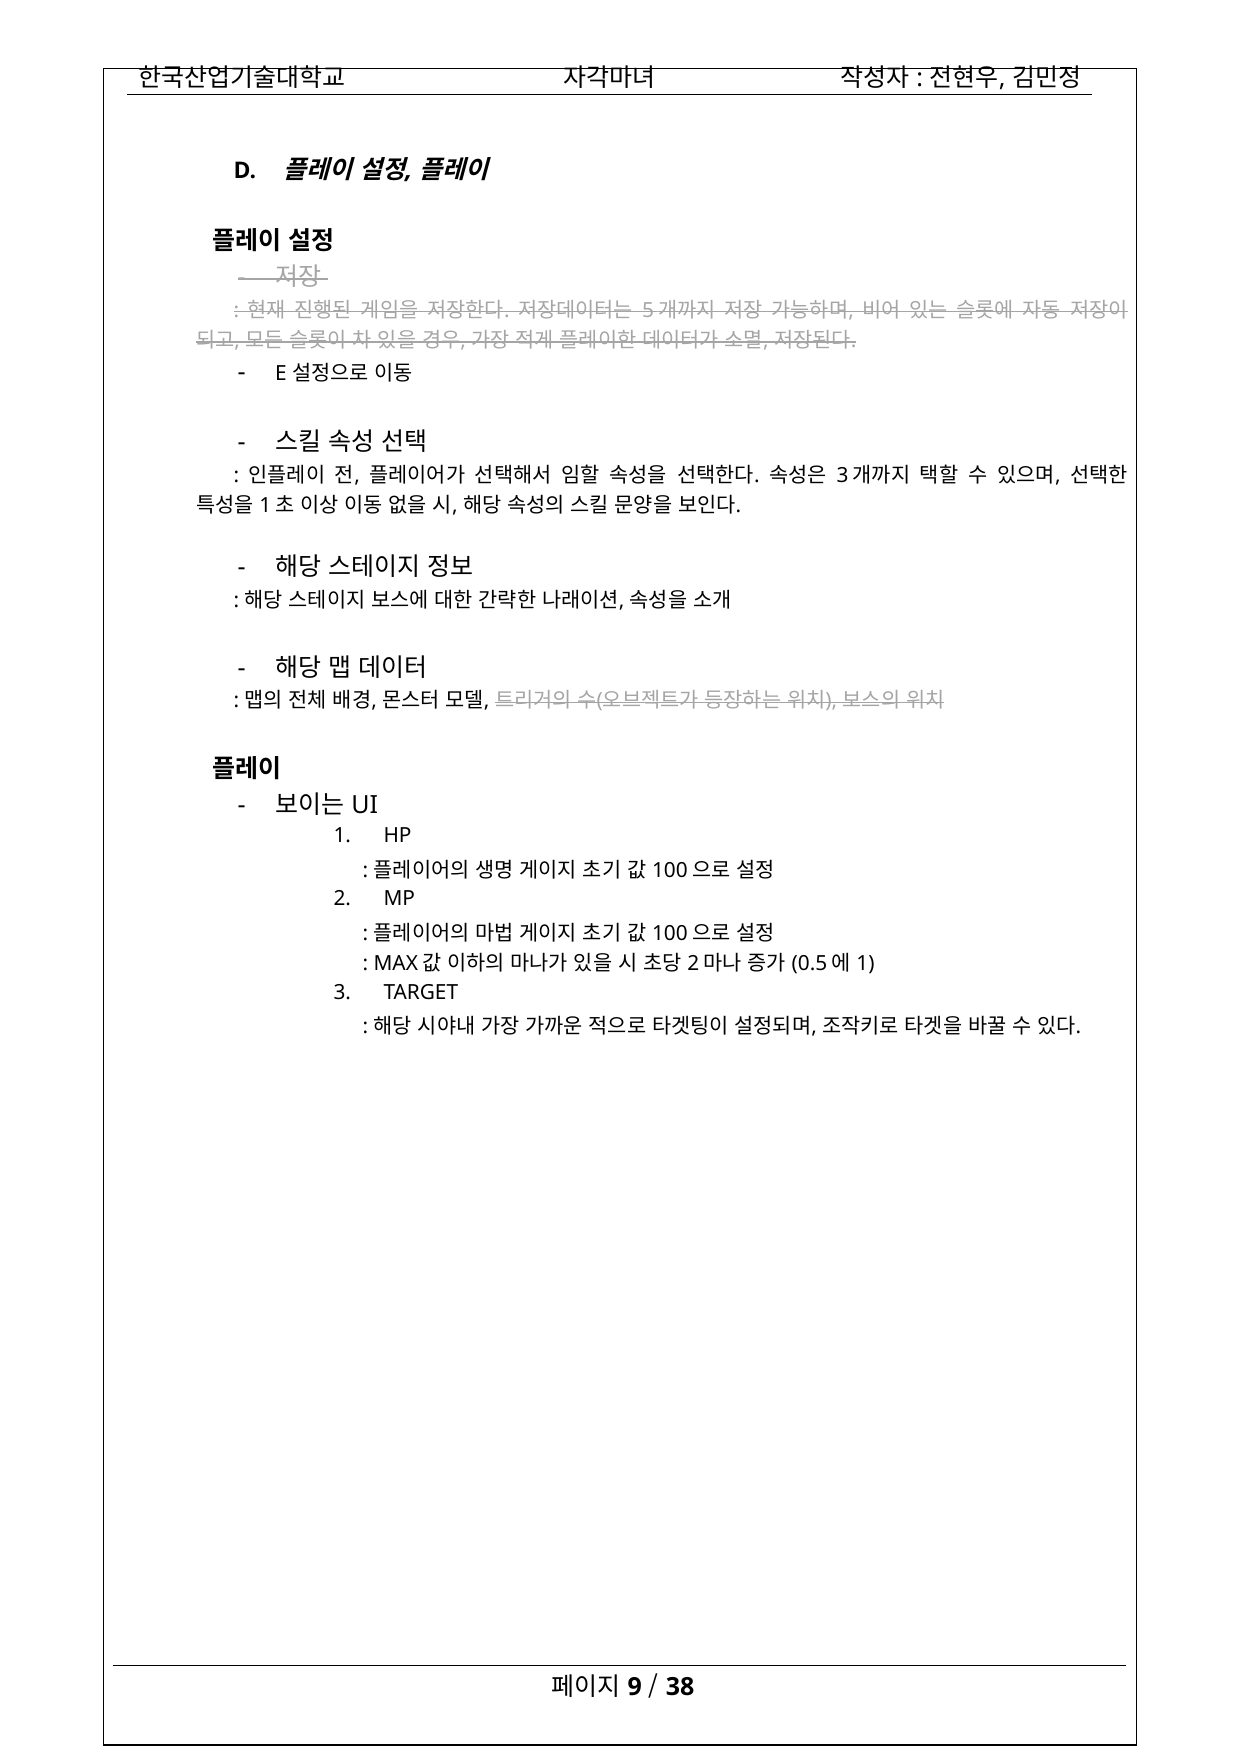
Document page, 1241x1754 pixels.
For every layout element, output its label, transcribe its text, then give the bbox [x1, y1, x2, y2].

text : MAX값 이하의 마나가 있을 시 초당 2마나 증가 (0.5에 1) [279, 946, 1128, 977]
subtitle 플레이 설정 [212, 220, 1128, 257]
text : 플레이어의 생명 게이지 초기 값 100으로 설정 [279, 853, 1128, 883]
list 보이는 UI [237, 784, 1128, 821]
subtitle 플레이 설정, 플레이 [233, 150, 1128, 186]
text : 현재 진행된 게임을 저장한다. 저장데이터는 5개까지 저장 가능하며, 비어 있는 슬롯에 자동 저장이 되고, 모든 슬롯이 차 있을 경우, 가장 적게 플레이한 데이터가 소멸, 저장된다. [196, 293, 1128, 353]
list 해당 맵 데이터 [237, 647, 1128, 684]
list E 설정으로 이동 [237, 353, 1128, 387]
list 해당 스테이지 정보 [237, 547, 1128, 583]
list 스킬 속성 선택 [237, 422, 1128, 458]
subtitle 플레이 [212, 748, 1128, 784]
subtitle TARGET [333, 977, 1128, 1005]
list 저장 [237, 257, 1128, 293]
text : 맵의 전체 배경, 몬스터 모델, 트리거의 수(오브젝트가 등장하는 위치), 보스의 위치 [150, 684, 1128, 714]
text : 인플레이 전, 플레이어가 선택해서 임할 속성을 선택한다. 속성은 3개까지 택할 수 있으며, 선택한 특성을 1초 이상 이동 없을 시, 해당 속성의 스킬 문양을 보인다. [196, 458, 1128, 518]
text : 해당 시야내 가장 가까운 적으로 타겟팅이 설정되며, 조작키로 타겟을 바꿀 수 있다. [279, 1009, 1128, 1040]
text : 해당 스테이지 보스에 대한 간략한 나래이션, 속성을 소개 [150, 583, 1128, 613]
text : 플레이어의 마법 게이지 초기 값 100으로 설정 [279, 916, 1128, 946]
subtitle HP [333, 821, 1128, 849]
subtitle MP [333, 883, 1128, 912]
